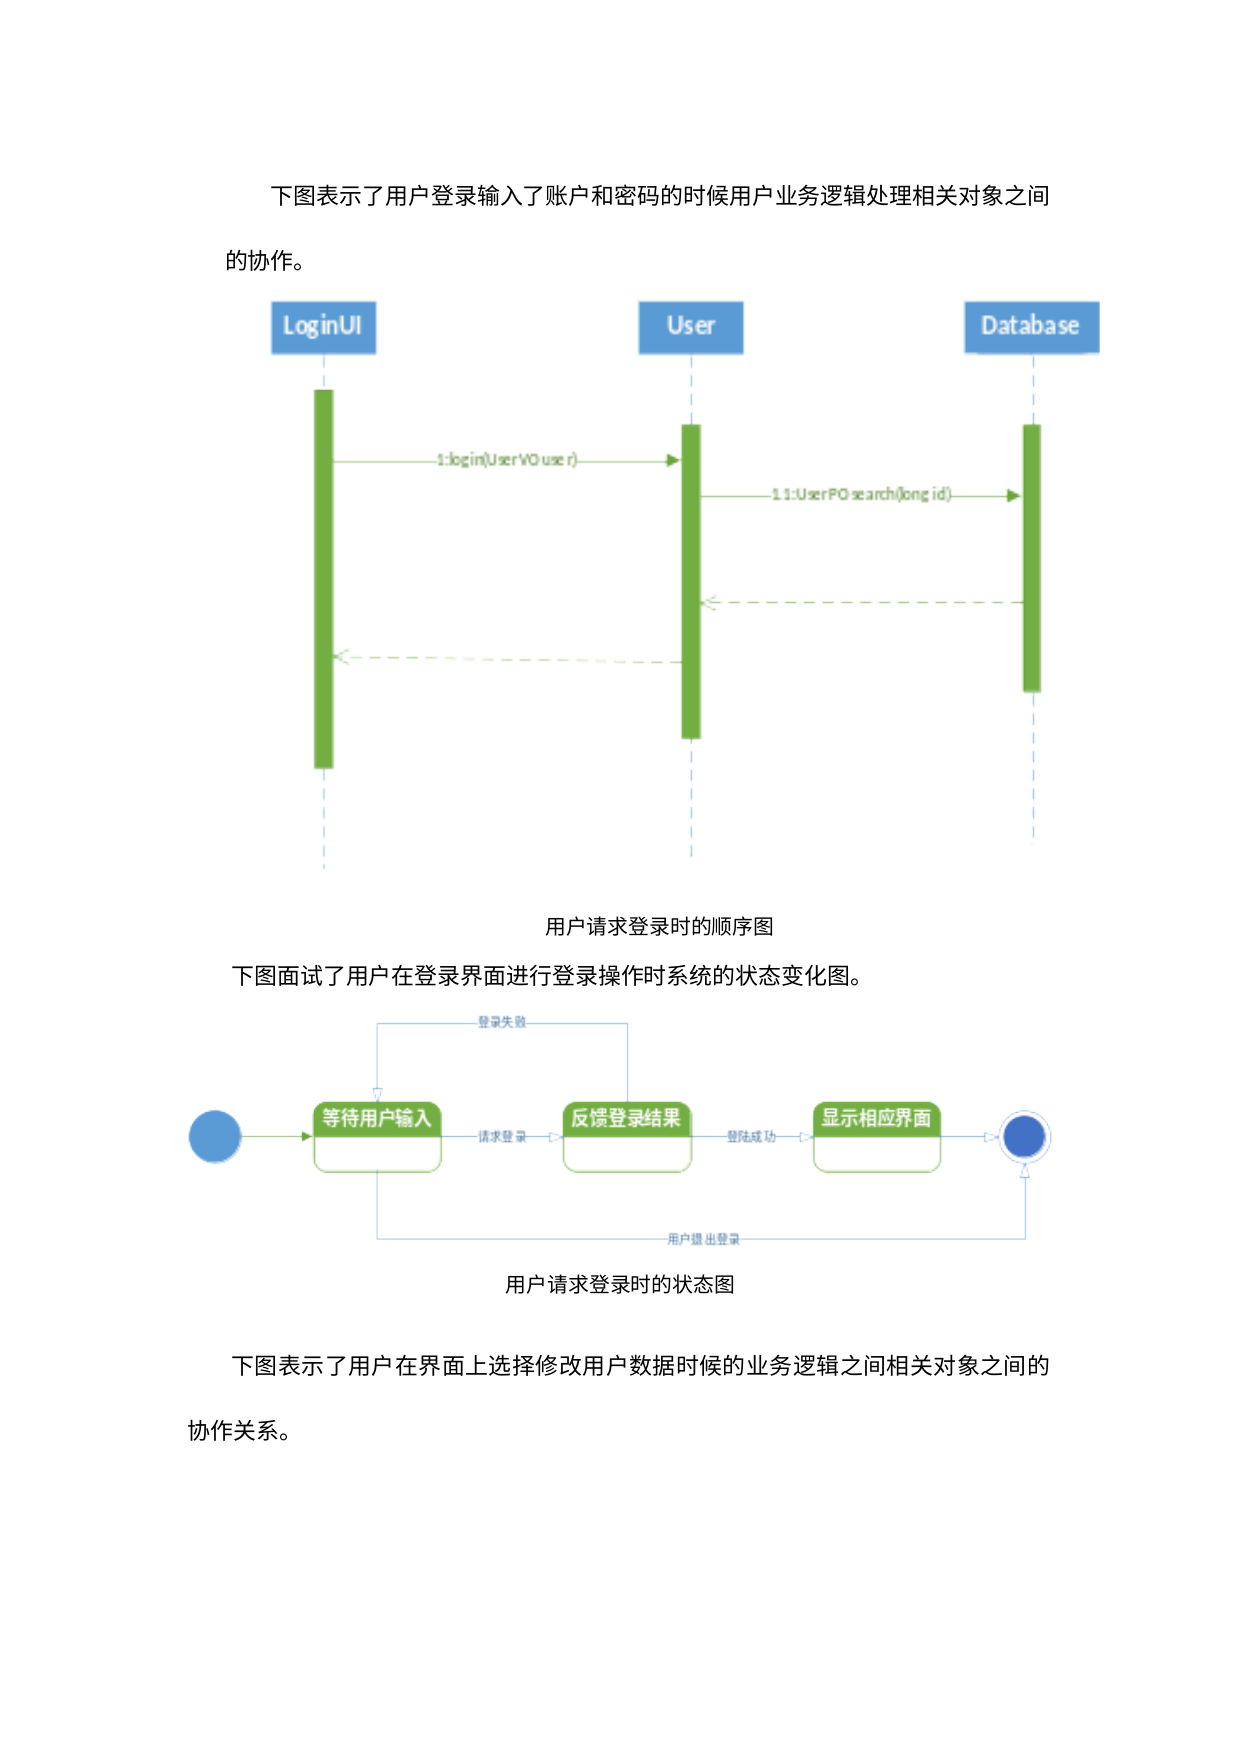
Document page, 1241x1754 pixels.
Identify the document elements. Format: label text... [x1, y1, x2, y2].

text 下图面试了用户在登录界面进行登录操作时系统的状态变化图。 [187, 942, 1053, 1007]
text 用户请求登录时的顺序图 [225, 909, 1053, 942]
text 下图表示了用户登录输入了账户和密码的时候用户业务逻辑处理相关对象之间的协作。 [225, 162, 1053, 292]
text 用户请求登录时的状态图 [187, 1267, 1053, 1299]
text 下图表示了用户在界面上选择修改用户数据时候的业务逻辑之间相关对象之间的协作关系。 [187, 1332, 1053, 1462]
